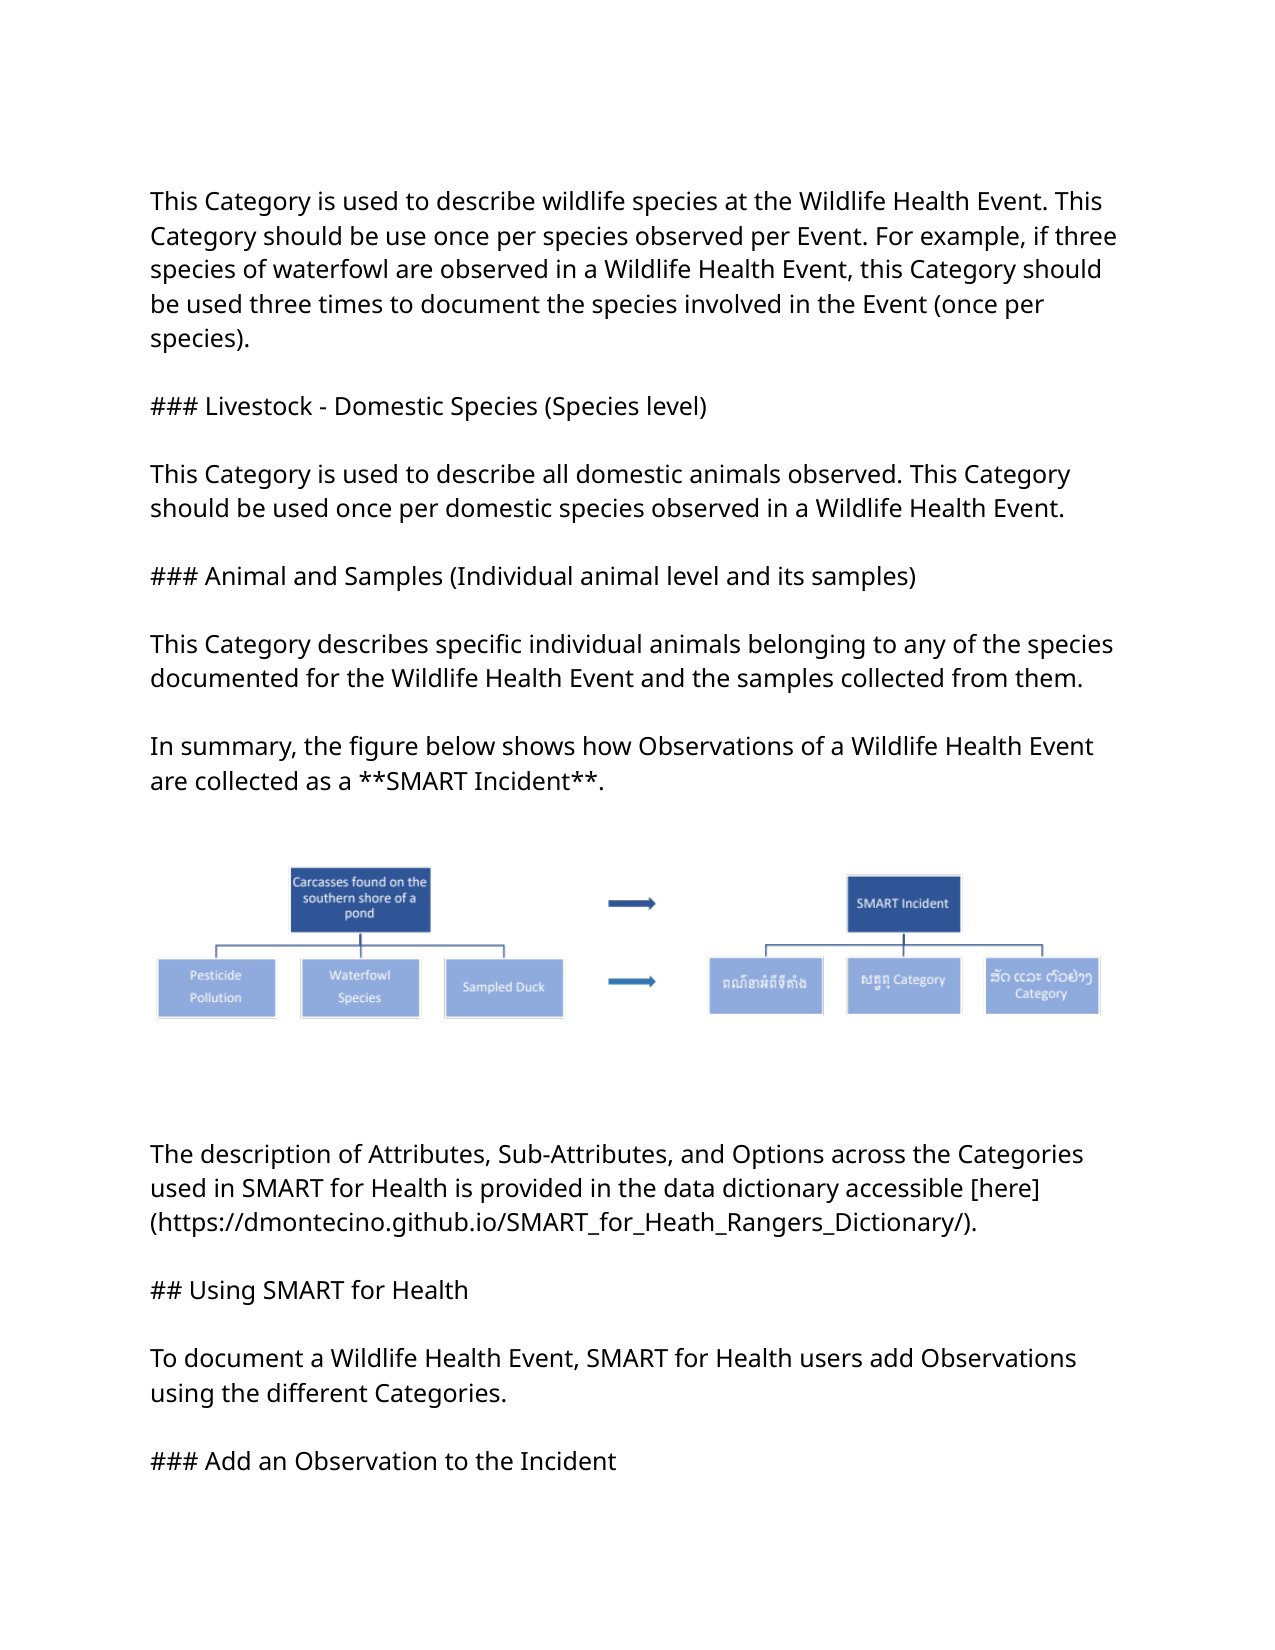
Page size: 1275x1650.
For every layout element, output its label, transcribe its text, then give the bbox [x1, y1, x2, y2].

text ### Animal and Samples (Individual animal level and its samples) [150, 559, 1125, 593]
text This Category describes specific individual animals belonging to any of the species documented for the Wildlife Health Event and the samples collected from them. [150, 627, 1125, 695]
text To document a Wildlife Health Event, SMART for Health users add Observations using the different Categories. [150, 1341, 1125, 1409]
text ### Add an Observation to the Incident [150, 1443, 1125, 1477]
text This Category is used to describe wildlife species at the Wildlife Health Event. This Category should be use once per species observed per Event. For example, if three species of waterfowl are observed in a Wildlife Health Event, this Category should be used three times to document the species involved in the Event (once per species). [150, 184, 1125, 354]
text The description of Attributes, Sub-Attributes, and Options across the Categories used in SMART for Health is provided in the data dictionary accessible [here](https://dmontecino.github.io/SMART_for_Heath_Rangers_Dictionary/). [150, 1137, 1125, 1239]
text This Category is used to describe all domestic animals observed. This Category should be used once per domestic species observed in a Wildlife Health Event. [150, 457, 1125, 525]
text ### Livestock - Domestic Species (Species level) [150, 388, 1125, 422]
text In summary, the figure below shows how Observations of a Wildlife Health Event are collected as a **SMART Incident**. [150, 729, 1125, 797]
text ## Using SMART for Health [150, 1273, 1125, 1307]
